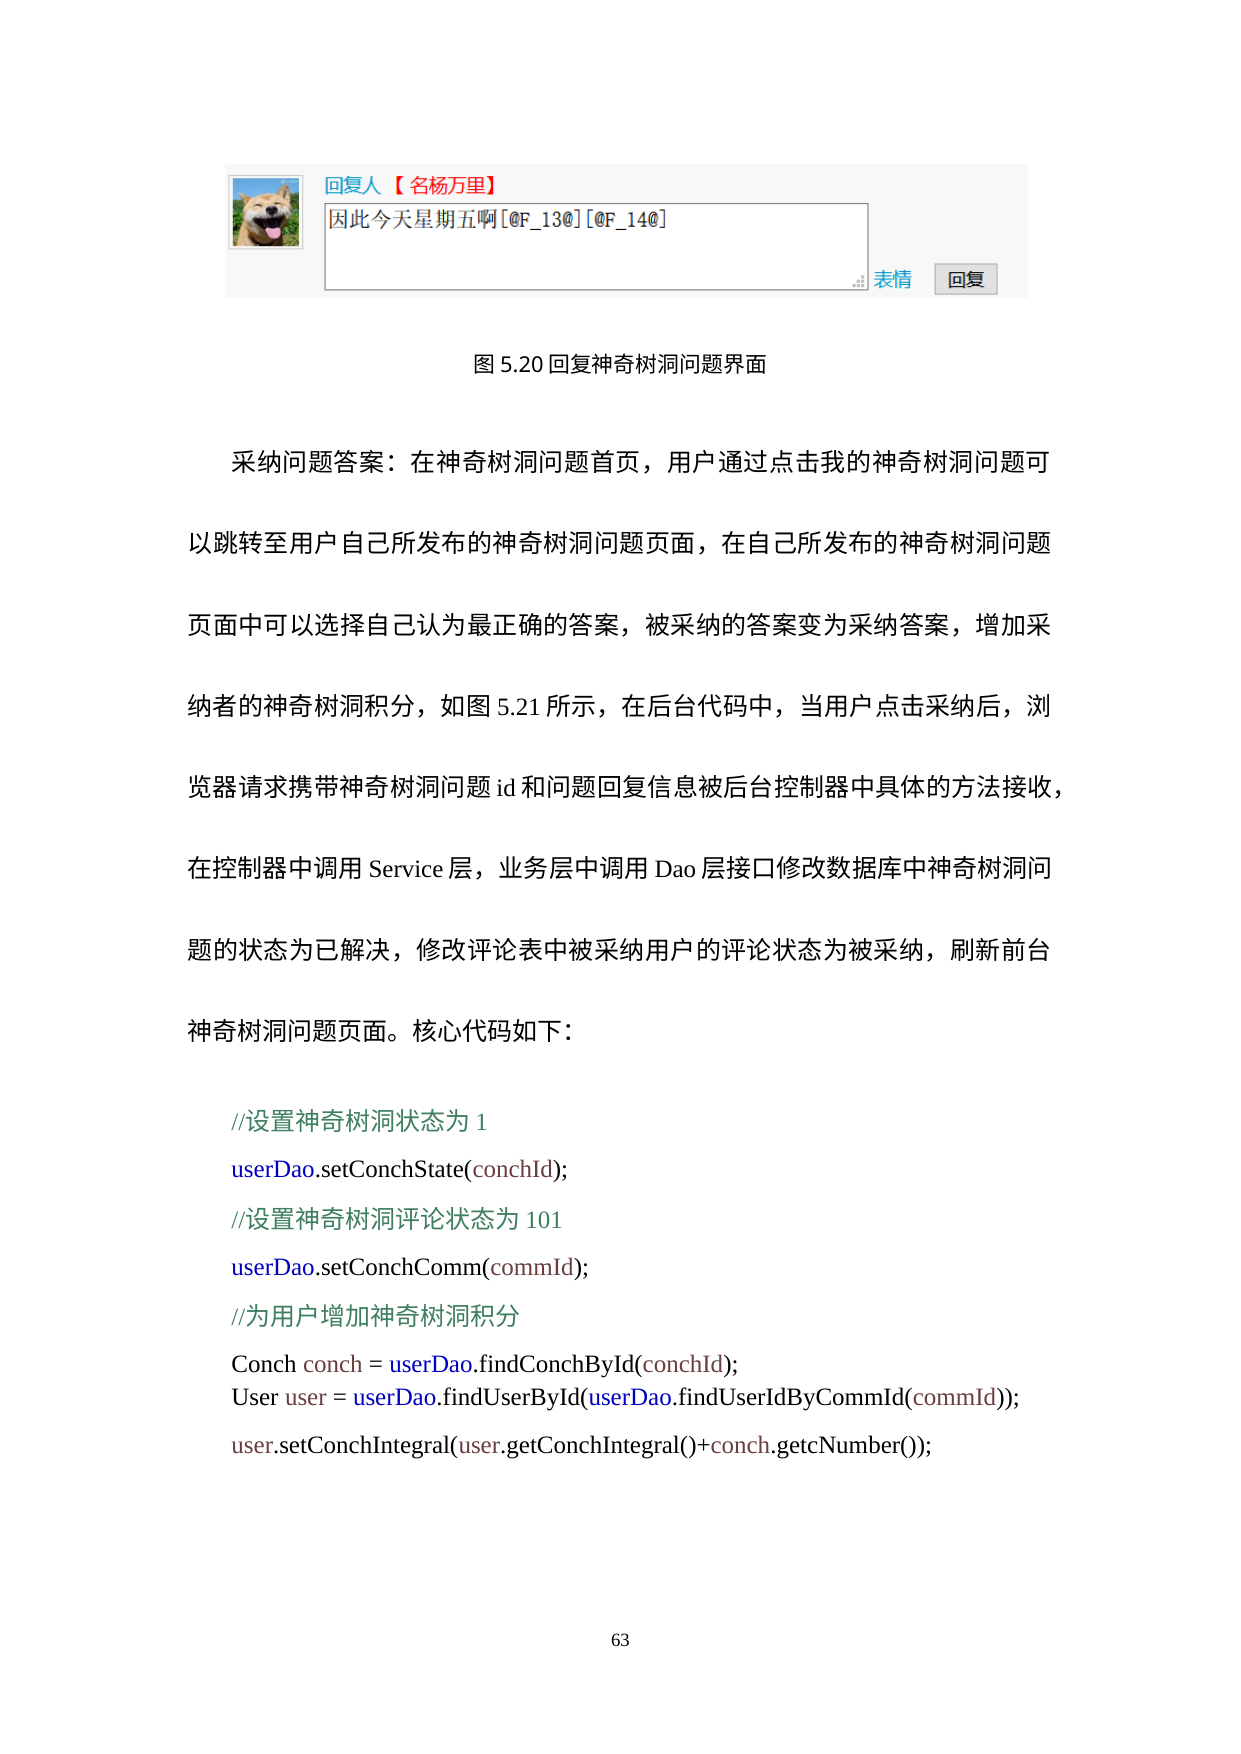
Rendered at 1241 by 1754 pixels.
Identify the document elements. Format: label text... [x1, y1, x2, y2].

text userDao.setConchComm(commId); [187, 1250, 1053, 1282]
text userDao.setConchState(conchId); [187, 1152, 1053, 1185]
text User user = userDao.findUserById(userDao.findUserIdByCommId(commId)); [187, 1380, 1053, 1412]
text //设置神奇树洞评论状态为101 [187, 1185, 1053, 1250]
text 采纳问题答案：在神奇树洞问题首页，用户通过点击我的神奇树洞问题可以跳转至用户自己所发布的神奇树洞问题页面，在自己所发布的神奇树洞问题页面中可以选择自己认为最正确的答案，被采纳的答案变为采纳答案，增加采纳者的神奇树洞积分，如图5.21所示，在后台代码中，当用户点击采纳后，浏览器请求携带神奇树洞问题id和问题回复信息被后台控制器中具体的方法接收，在控制器中调用Service层，业务层中调用Dao层接口修改数据库中神奇树洞问题的状态为已解决，修改评论表中被采纳用户的评论状态为被采纳，刷新前台神奇树洞问题页面。核心代码如下： [187, 428, 1053, 1062]
text //为用户增加神奇树洞积分 [187, 1282, 1053, 1347]
text //设置神奇树洞状态为1 [187, 1087, 1053, 1152]
text user.setConchIntegral(user.getConchIntegral()+conch.getcNumber()); [187, 1428, 1053, 1461]
text 图5.20回复神奇树洞问题界面 [187, 347, 1053, 379]
text Conch conch = userDao.findConchById(conchId); [187, 1347, 1053, 1380]
picture [187, 162, 1052, 298]
